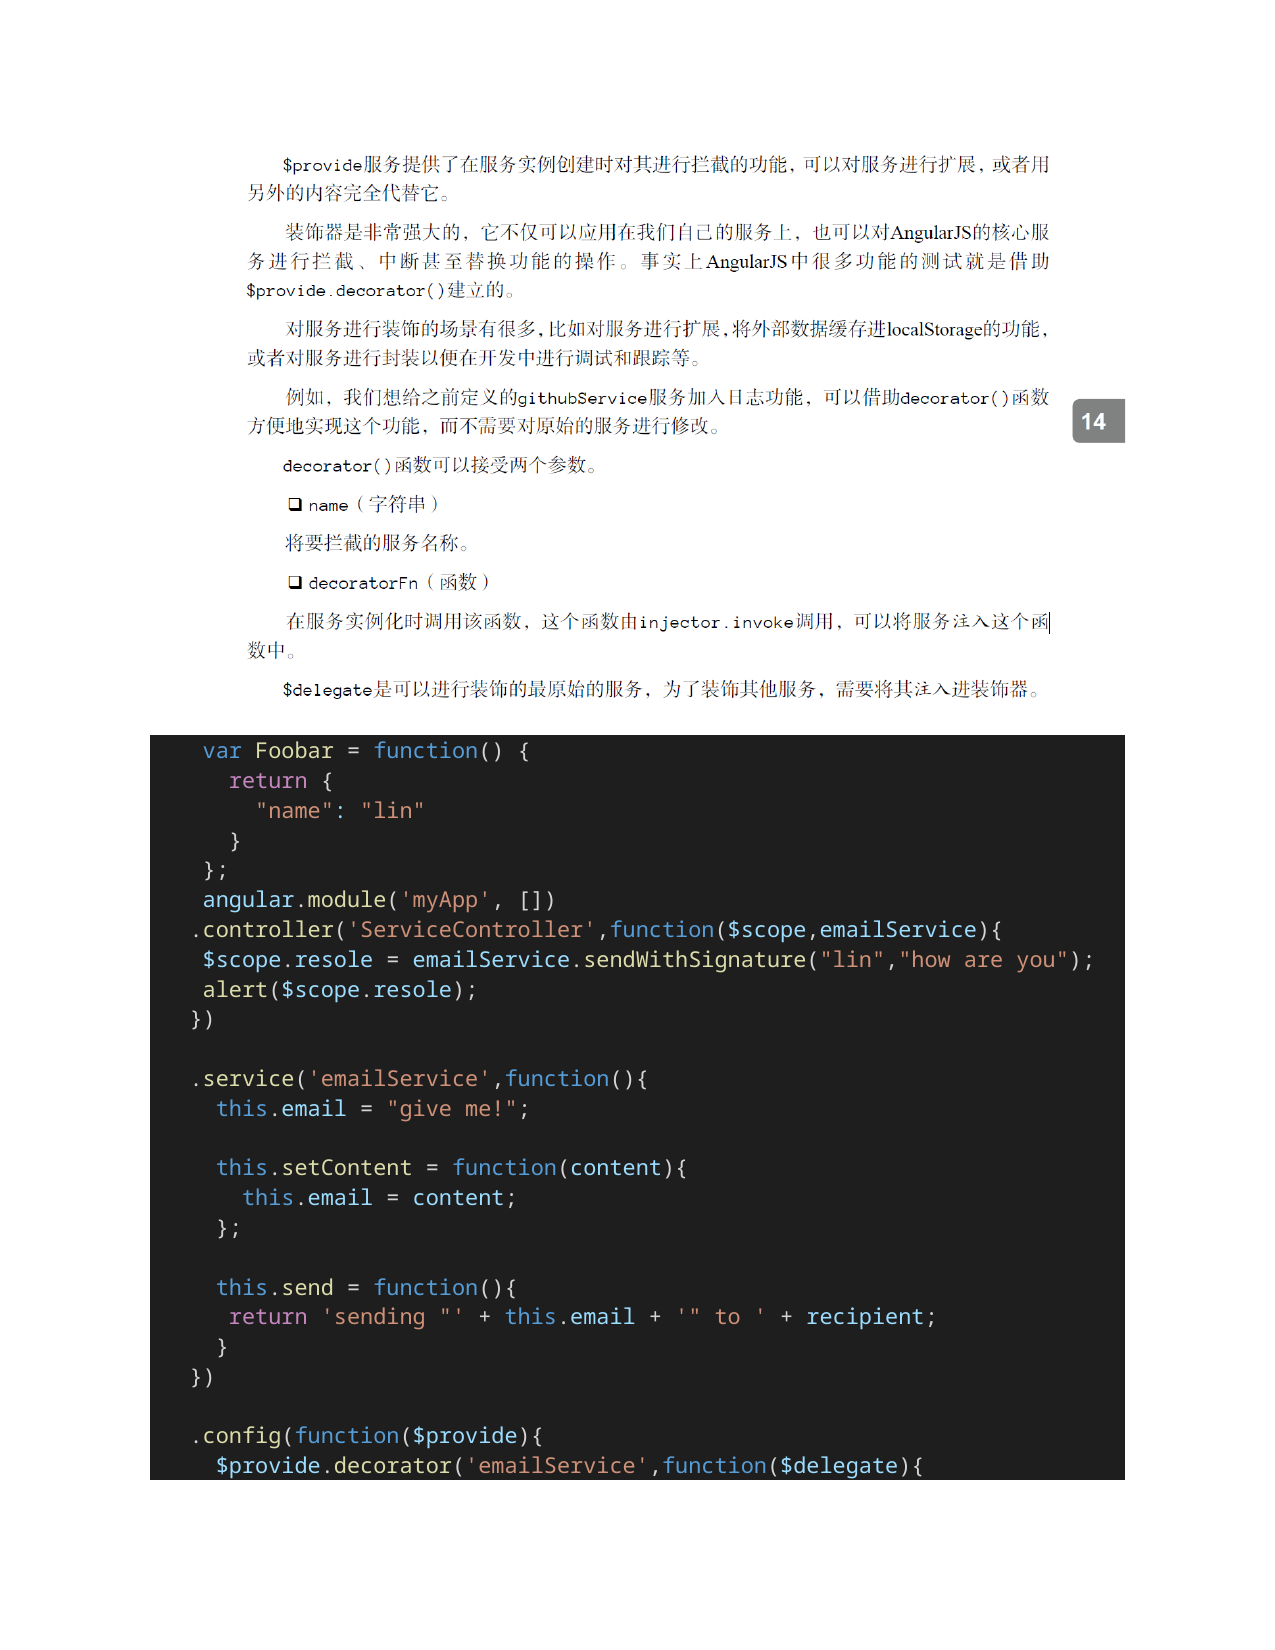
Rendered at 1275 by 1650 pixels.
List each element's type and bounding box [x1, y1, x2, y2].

picture [150, 150, 1125, 717]
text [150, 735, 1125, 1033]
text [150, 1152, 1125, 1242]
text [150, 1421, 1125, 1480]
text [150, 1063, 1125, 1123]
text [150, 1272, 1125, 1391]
